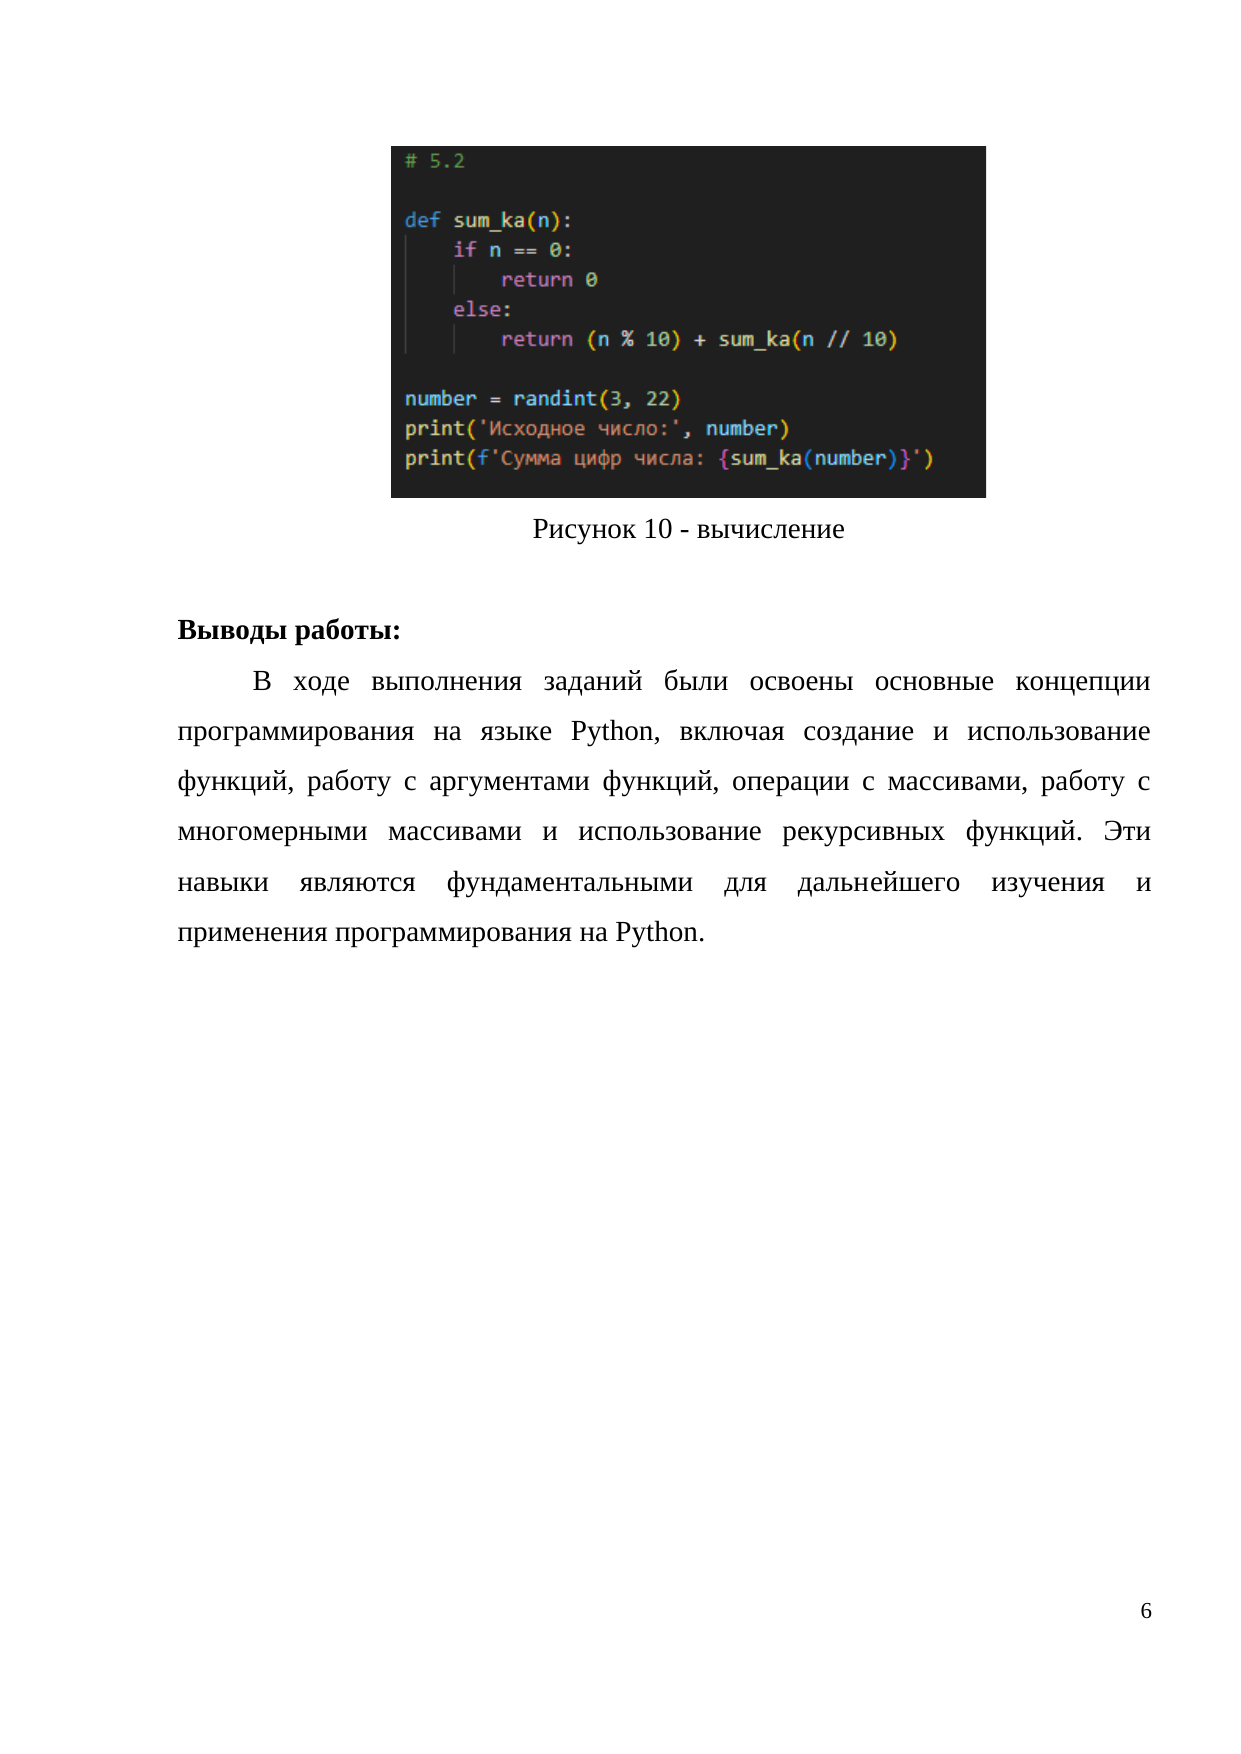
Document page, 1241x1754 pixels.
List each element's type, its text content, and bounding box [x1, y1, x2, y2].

text Выводы работы: [177, 612, 1152, 646]
picture [391, 146, 987, 498]
list Рисунок 10 - вычисление [226, 512, 1152, 545]
text В ходе выполнения заданий были освоены основные концепции программирования на языке Python, включая создание и использование функций, работу с аргументами функций, операции с массивами, работу с многомерными массивами и использование рекурсивных функций. Эти навыки являются фундаментальными для дальнейшего изучения и применения программирования на Python. [177, 663, 1152, 948]
